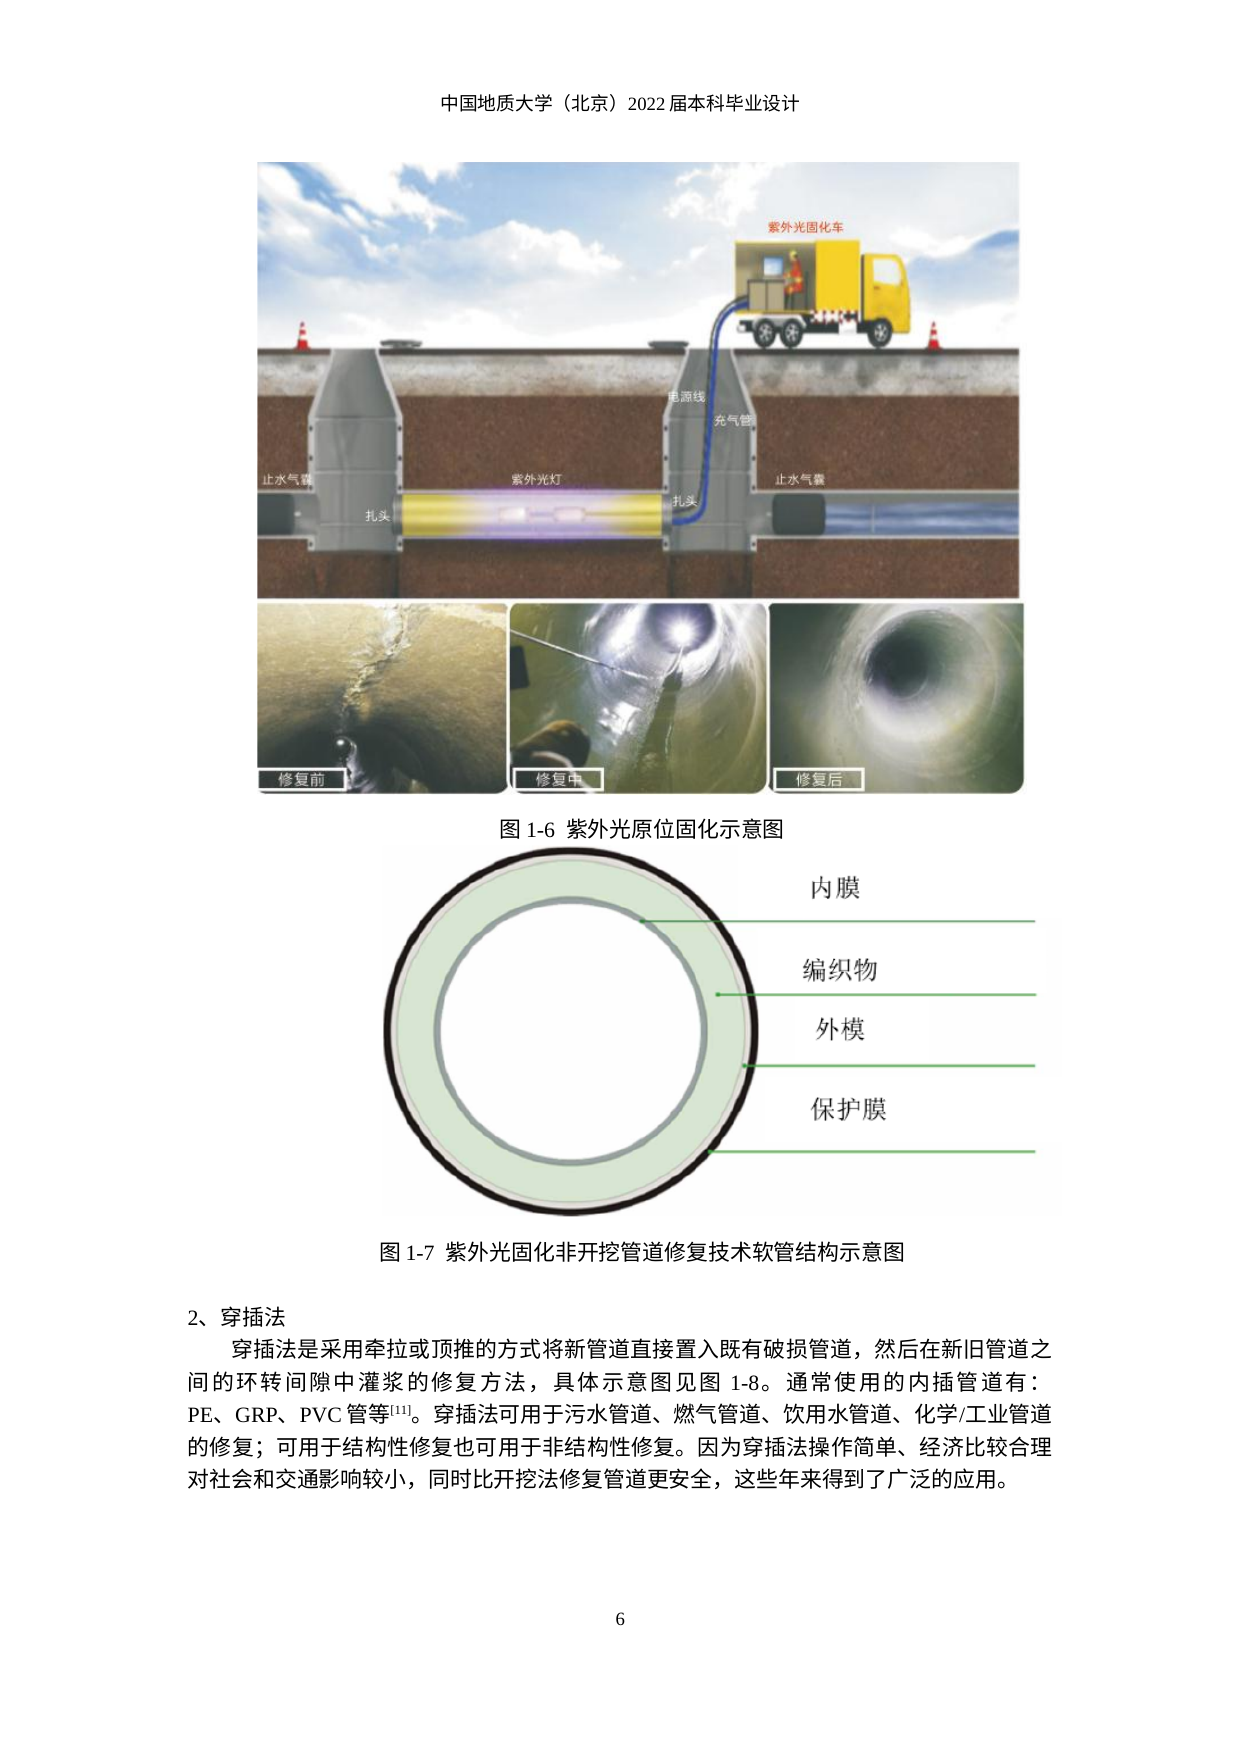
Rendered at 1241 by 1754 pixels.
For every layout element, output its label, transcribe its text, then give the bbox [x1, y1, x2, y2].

text 图1-7 紫外光固化非开挖管道修复技术软管结构示意图 [187, 1234, 1053, 1267]
picture [231, 844, 1097, 1226]
text 2、穿插法 [187, 1299, 1053, 1332]
text 图1-6 紫外光原位固化示意图 [187, 812, 1053, 844]
picture [257, 162, 1027, 795]
text 穿插法是采用牵拉或顶推的方式将新管道直接置入既有破损管道，然后在新旧管道之间的环转间隙中灌浆的修复方法，具体示意图见图1-8。通常使用的内插管道有：PE、GRP、PVC管等[11]。穿插法可用于污水管道、燃气管道、饮用水管道、化学/工业管道的修复；可用于结构性修复也可用于非结构性修复。因为穿插法操作简单、经济比较合理、对社会和交通影响较小，同时比开挖法修复管道更安全，这些年来得到了广泛的应用。 [187, 1332, 1053, 1494]
